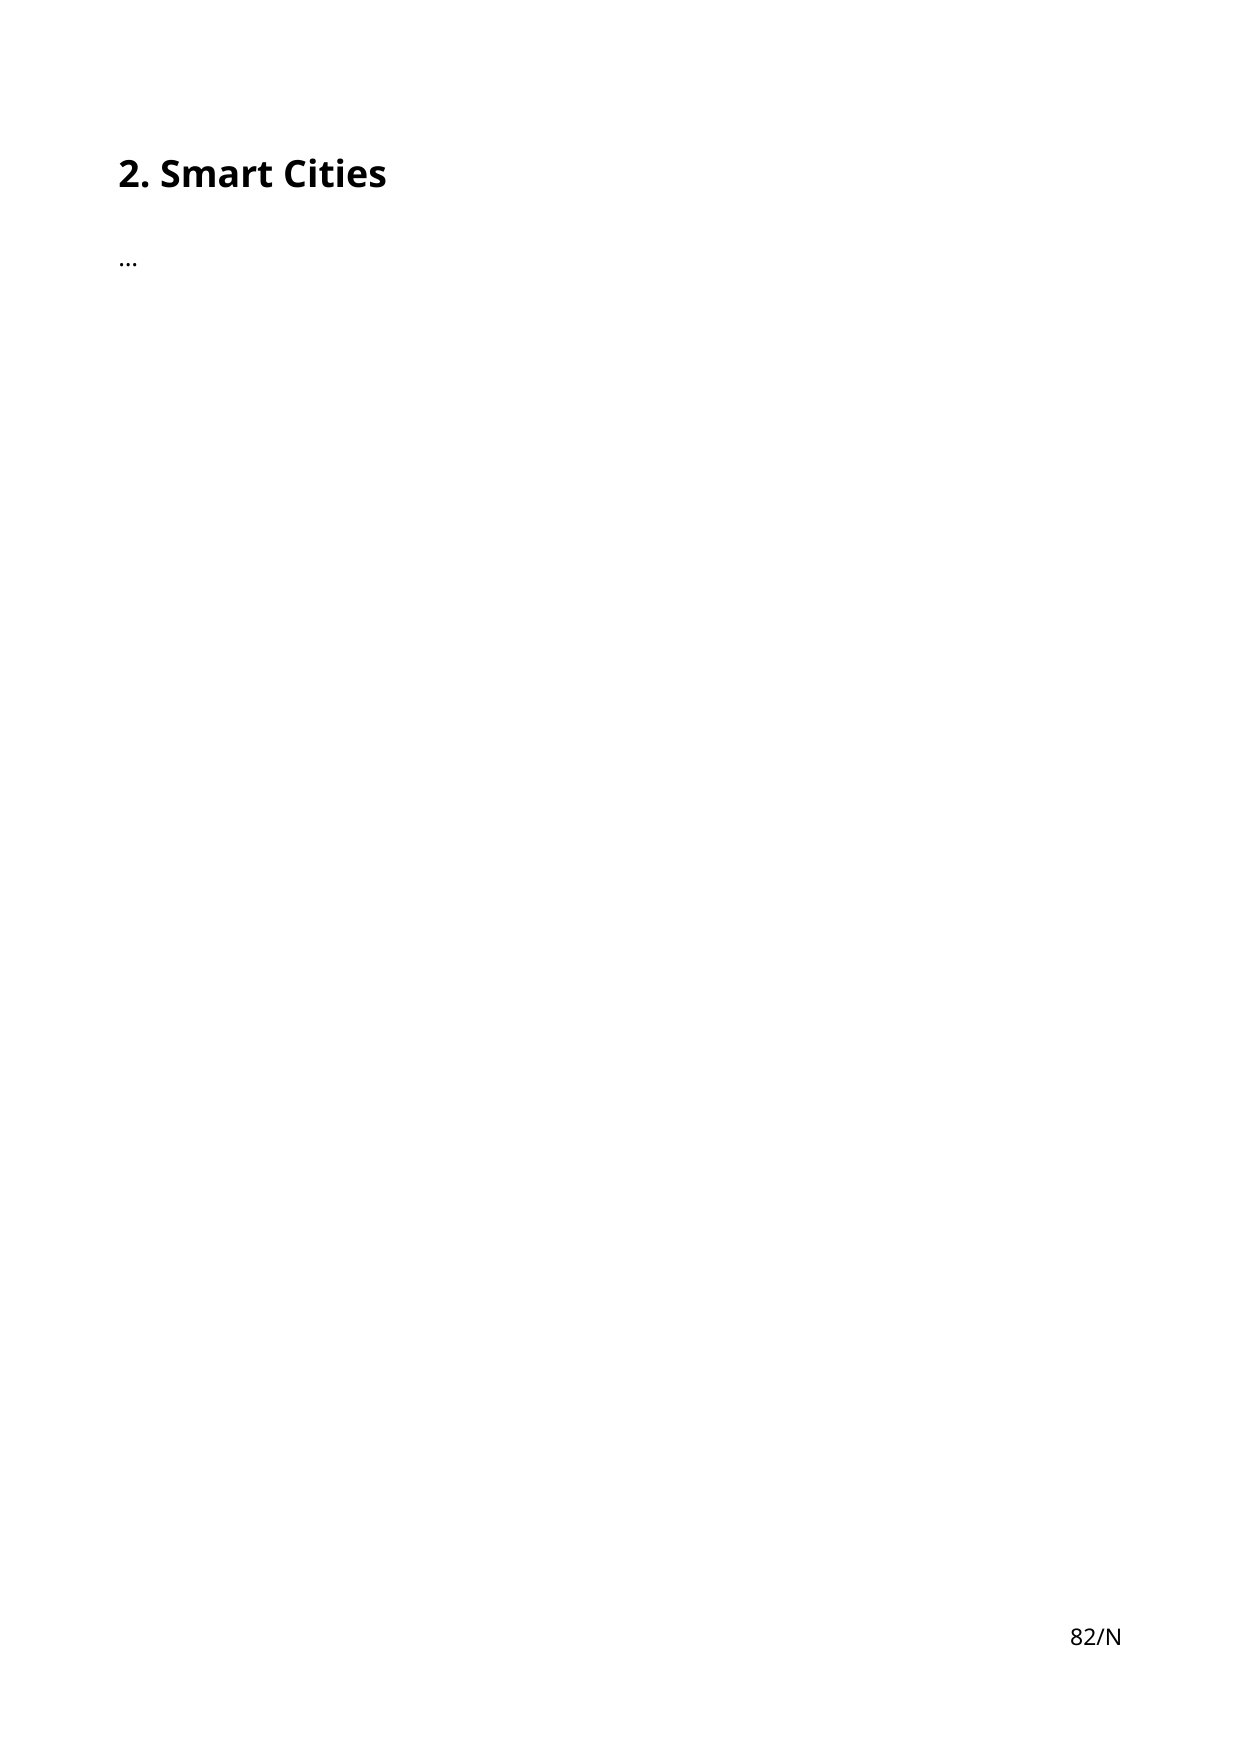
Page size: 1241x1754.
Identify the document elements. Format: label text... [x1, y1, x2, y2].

subtitle 2. Smart Cities [118, 148, 1122, 199]
text … [118, 239, 1122, 273]
